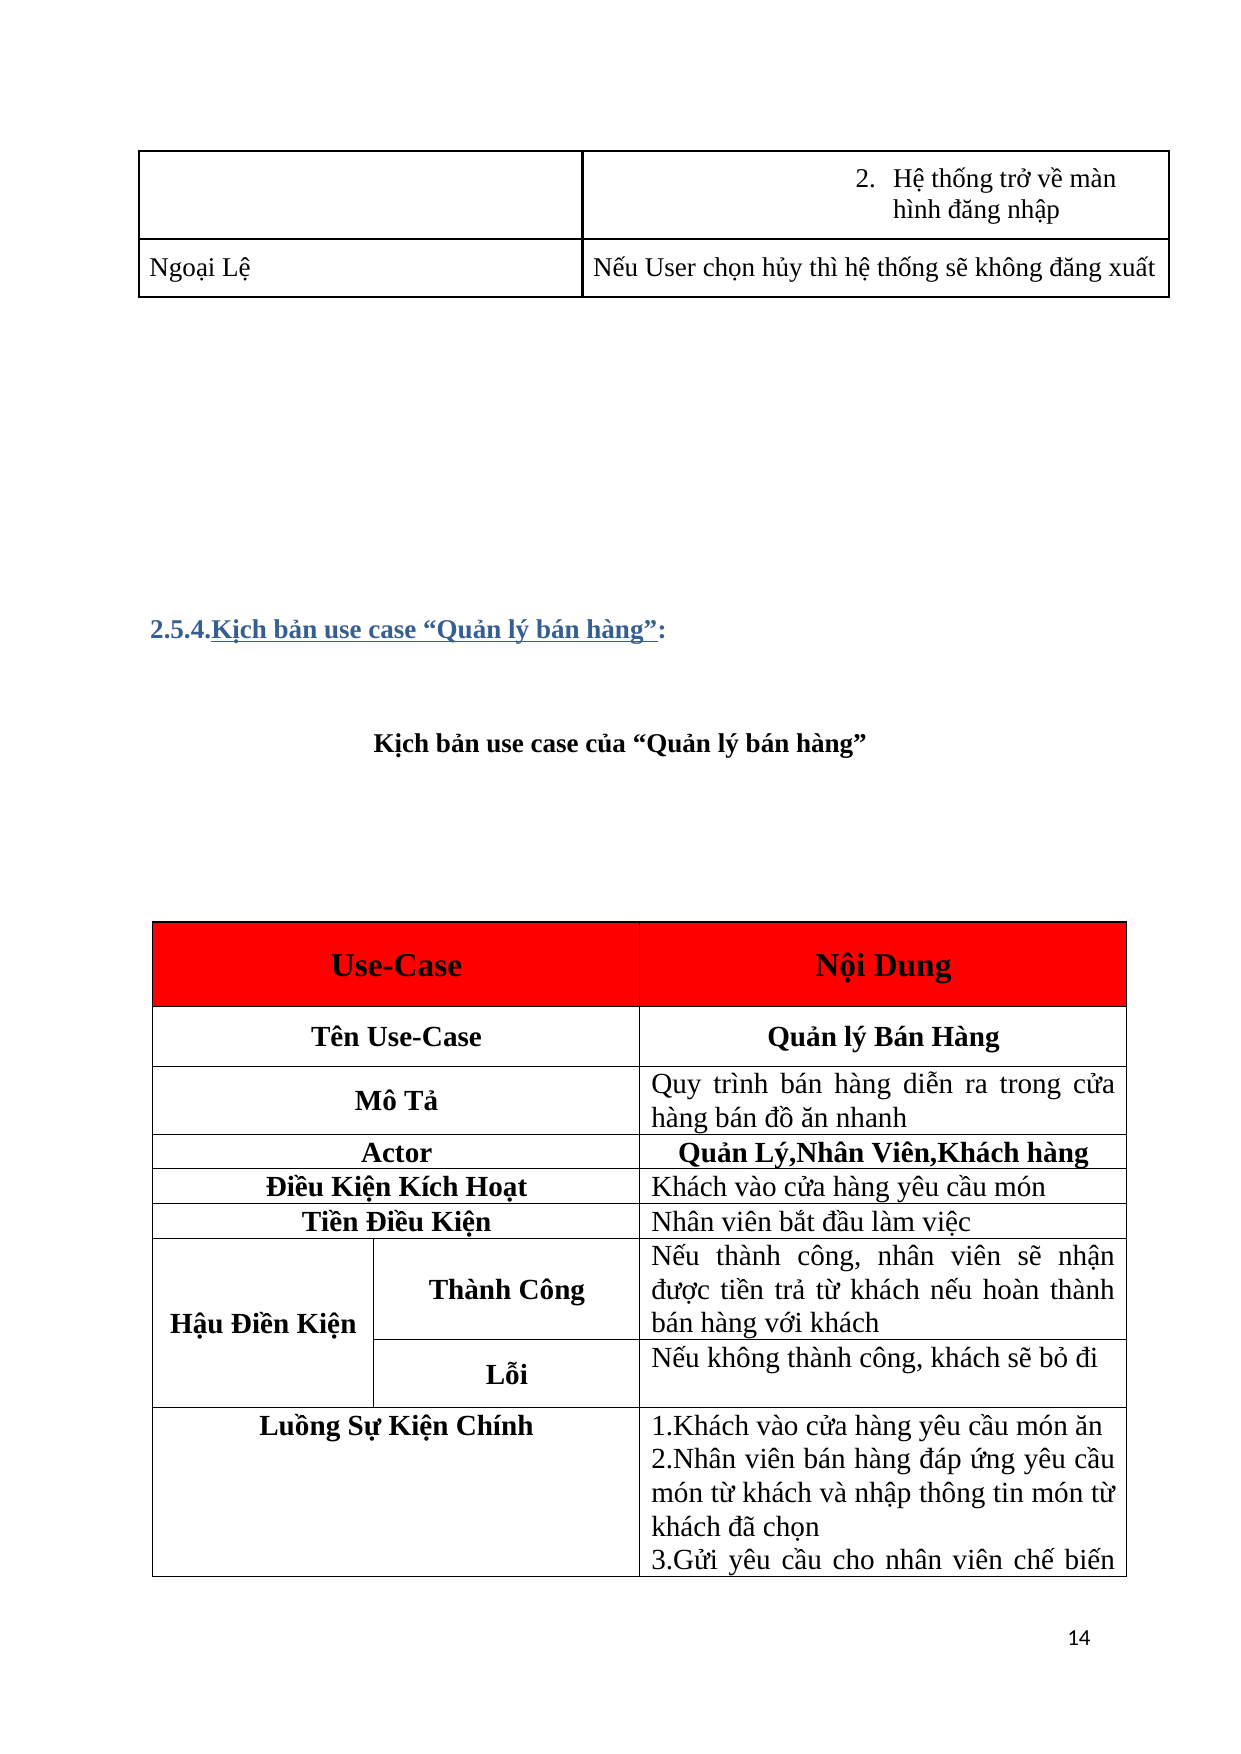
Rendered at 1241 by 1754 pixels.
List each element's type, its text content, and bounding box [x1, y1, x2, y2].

table_cell Quy trình bán hàng diễn ra trong cửa hàng bán đồ ăn nhanh [640, 1067, 1126, 1134]
table_cell Lỗi [374, 1340, 639, 1407]
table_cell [140, 152, 581, 238]
table_cell Luồng Sự Kiện Chính [153, 1408, 639, 1576]
table_cell Mô Tả [153, 1067, 639, 1134]
table_header Use-Case [153, 923, 639, 1006]
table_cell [584, 152, 1168, 238]
table_cell Nhân viên bắt đầu làm việc [640, 1204, 1126, 1237]
text Kịch bản use case của “Quản lý bán hàng” [150, 727, 1090, 758]
subtitle 2.5.4.Kịch bản use case “Quản lý bán hàng”: [150, 614, 1090, 645]
table_cell Hậu Điền Kiện [153, 1239, 373, 1407]
table_cell Khách vào cửa hàng yêu cầu món [640, 1169, 1126, 1203]
table_header Nội Dung [640, 923, 1126, 1006]
table_cell Nếu thành công, nhân viên sẽ nhận được tiền trả từ khách nếu hoàn thành bán hàng với khách [640, 1239, 1126, 1339]
table_cell Tiền Điều Kiện [153, 1204, 639, 1237]
table_cell Thành Công [374, 1239, 639, 1339]
table_cell Actor [153, 1135, 639, 1168]
table_cell Điều Kiện Kích Hoạt [153, 1169, 639, 1203]
table_cell Tên Use-Case [153, 1007, 639, 1066]
table_cell Nếu không thành công, khách sẽ bỏ đi [640, 1340, 1126, 1407]
table_cell Quản lý Bán Hàng [640, 1007, 1126, 1066]
table_cell Quản Lý,Nhân Viên,Khách hàng [640, 1135, 1126, 1168]
table_cell Nếu User chọn hủy thì hệ thống sẽ không đăng xuất [584, 240, 1168, 296]
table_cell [640, 1408, 1126, 1576]
table_cell Ngoại Lệ [140, 240, 581, 296]
